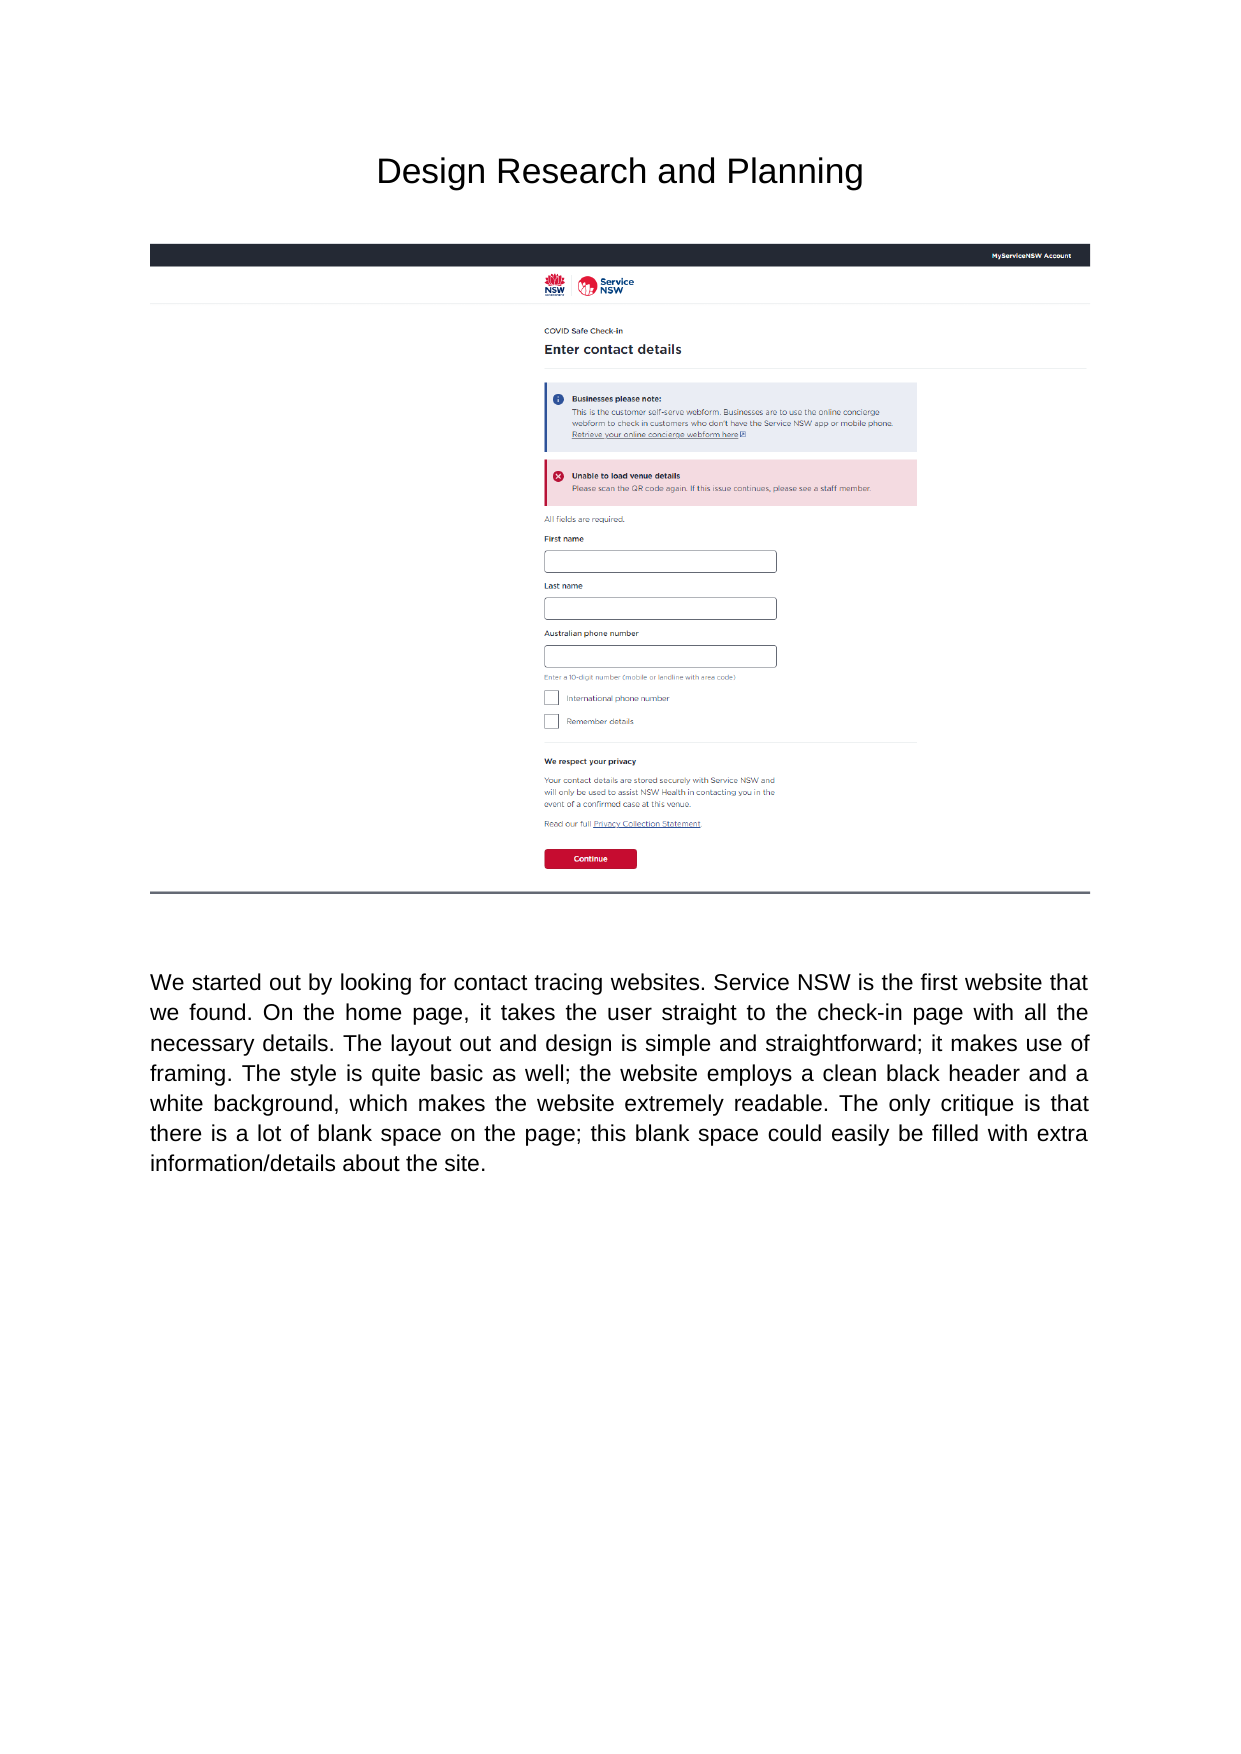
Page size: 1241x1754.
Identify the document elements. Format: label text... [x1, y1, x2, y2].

text Design Research and Planning [150, 150, 1090, 191]
picture [150, 243, 1091, 894]
text We started out by looking for contact tracing websites. Service NSW is the first website that we found. On the home page, it takes the user straight to the check-in page with all the necessary details. The layout out and design is simple and straightforward; it makes use of framing. The style is quite basic as well; the website employs a clean black header and a white background, which makes the website extremely readable. The only critique is that there is a lot of blank space on the page; this blank space could easily be filled with extra information/details about the site. [150, 969, 1090, 1177]
